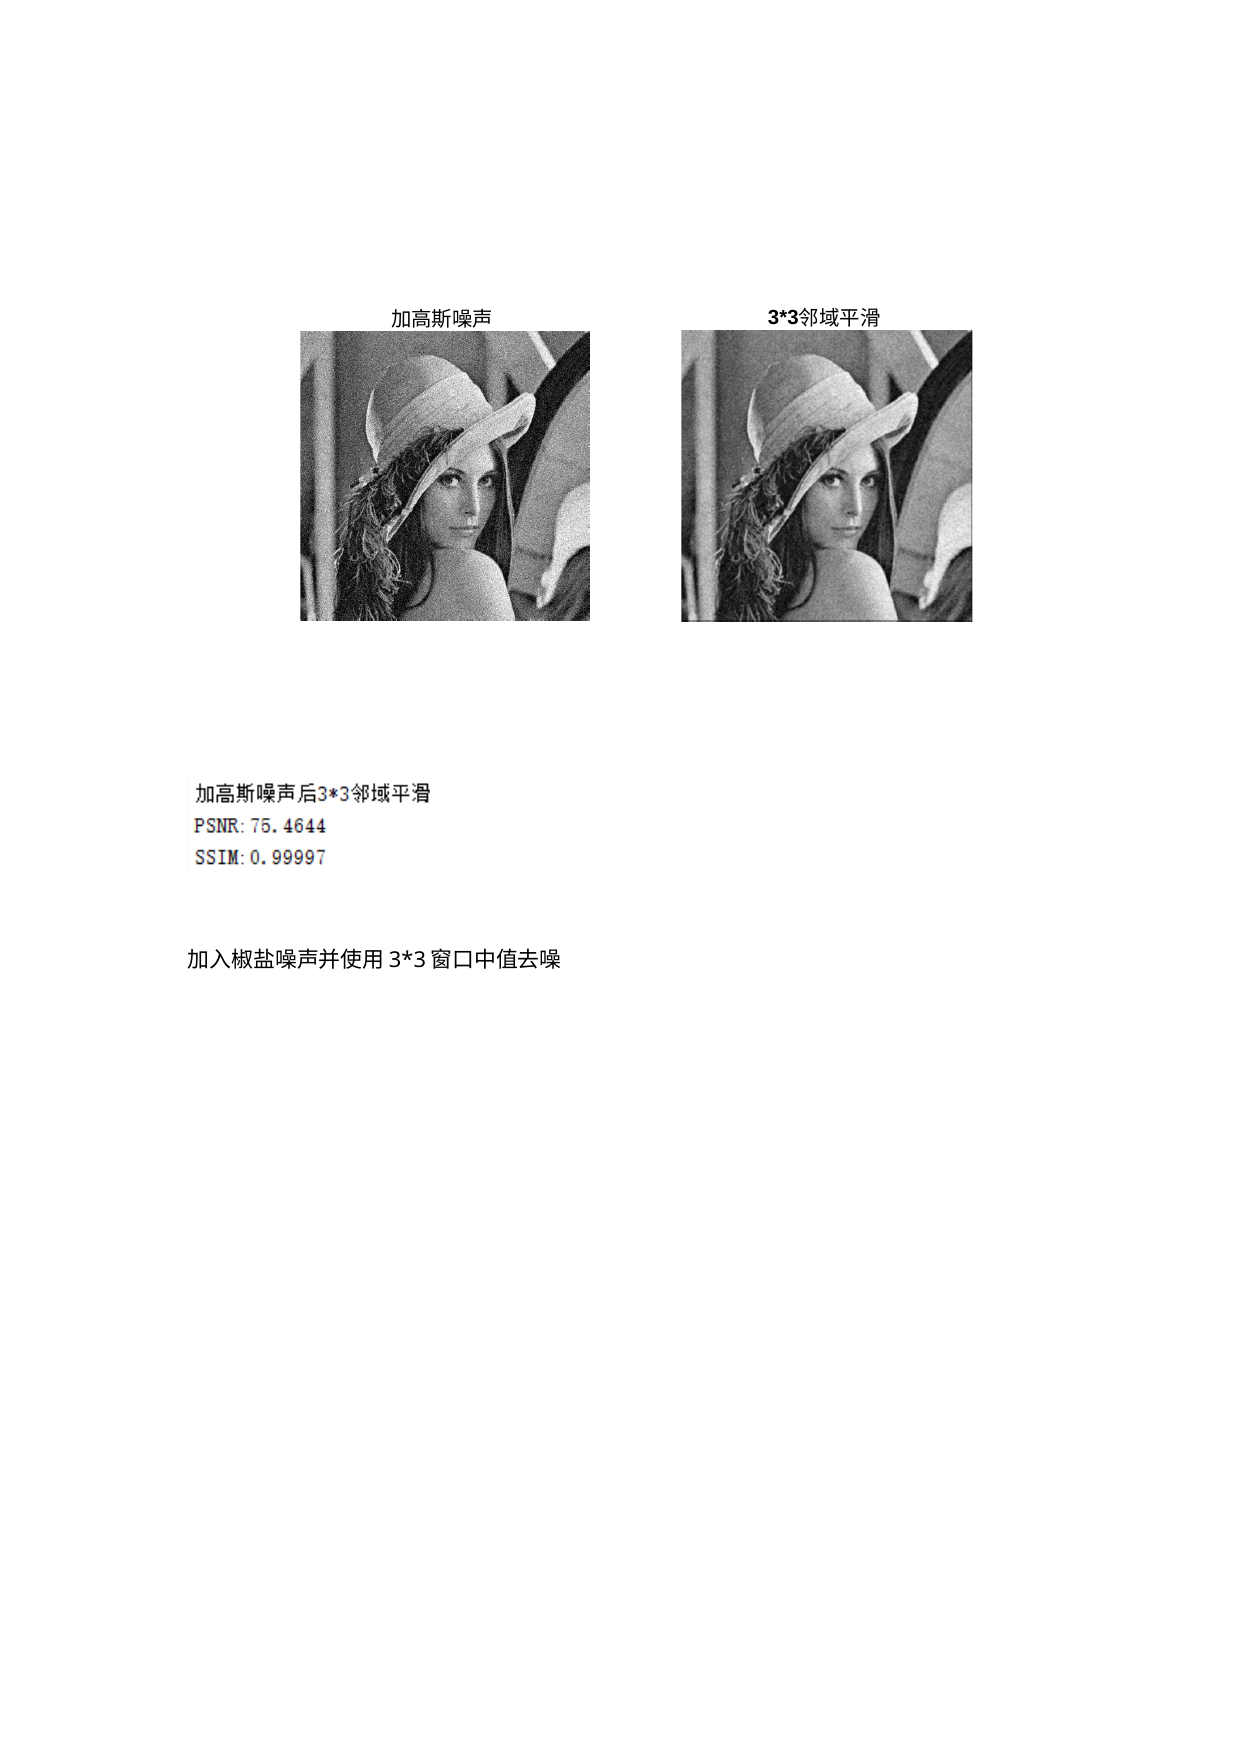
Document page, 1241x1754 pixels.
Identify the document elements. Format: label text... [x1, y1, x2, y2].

picture [187, 779, 441, 874]
text 加入椒盐噪声并使用3*3窗口中值去噪 [187, 942, 1053, 974]
